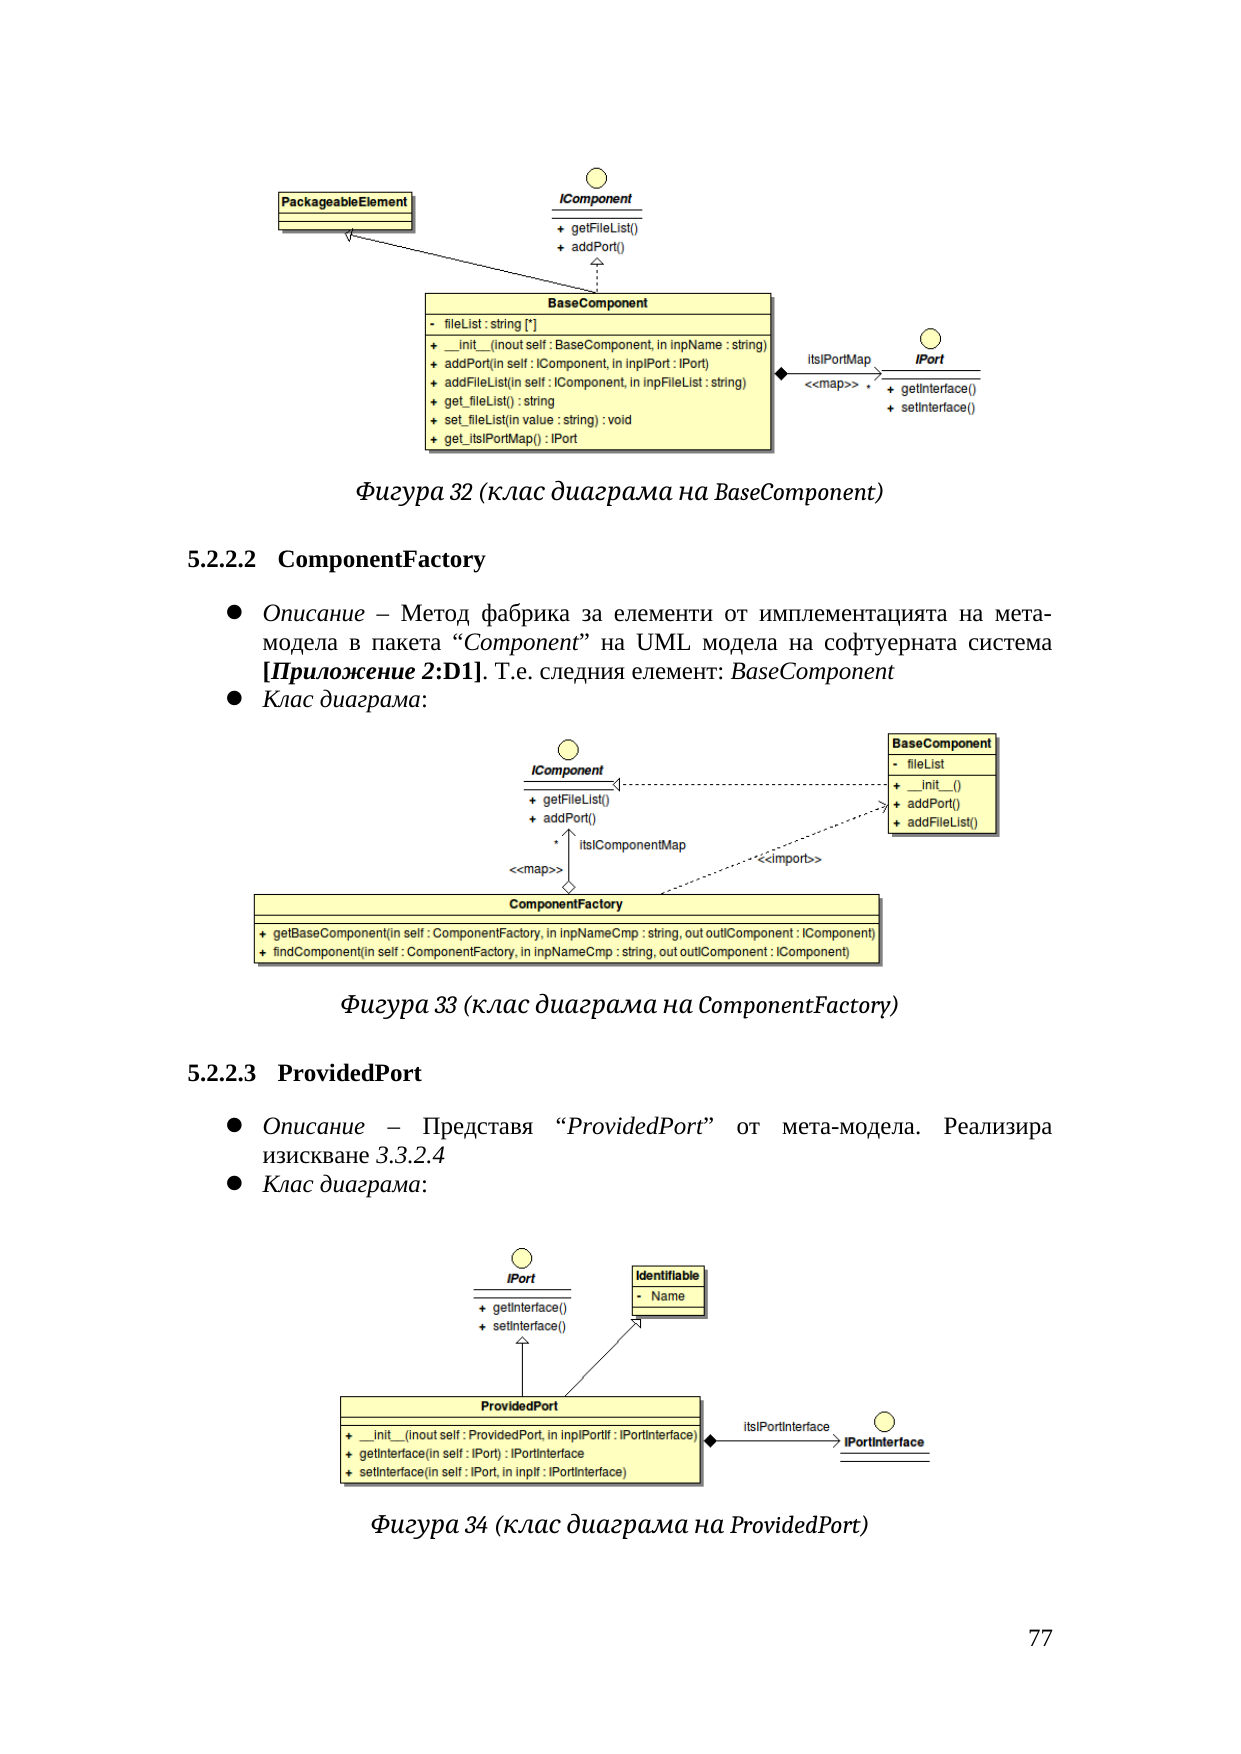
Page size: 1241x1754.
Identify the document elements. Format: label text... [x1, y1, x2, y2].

picture [229, 725, 1012, 979]
picture [299, 1210, 941, 1499]
subtitle ComponentFactory [187, 544, 1053, 573]
subtitle ProvidedPort [187, 1058, 1053, 1086]
list Описание – Представя “ProvidedPort” от мета-модела. Реализира изискване 3.3.2.4 [225, 1111, 1053, 1169]
list Клас диаграма: [225, 1169, 1053, 1198]
list Описание – Метод фабрика за елементи от имплементацията на мета-модела в пакета “Component” на UML модела на софтуерната система [Приложение 2:D1]. Т.е. следния елемент: BaseComponent [225, 598, 1053, 684]
text Фигура 33 (клас диаграма на ComponentFactory) [187, 991, 1053, 1020]
list Клас диаграма: [225, 684, 1053, 713]
picture [248, 150, 992, 466]
text Фигура 34 (клас диаграма на ProvidedPort) [187, 1511, 1053, 1539]
text Фигура 32 (клас диаграма на BaseComponent) [187, 478, 1053, 507]
